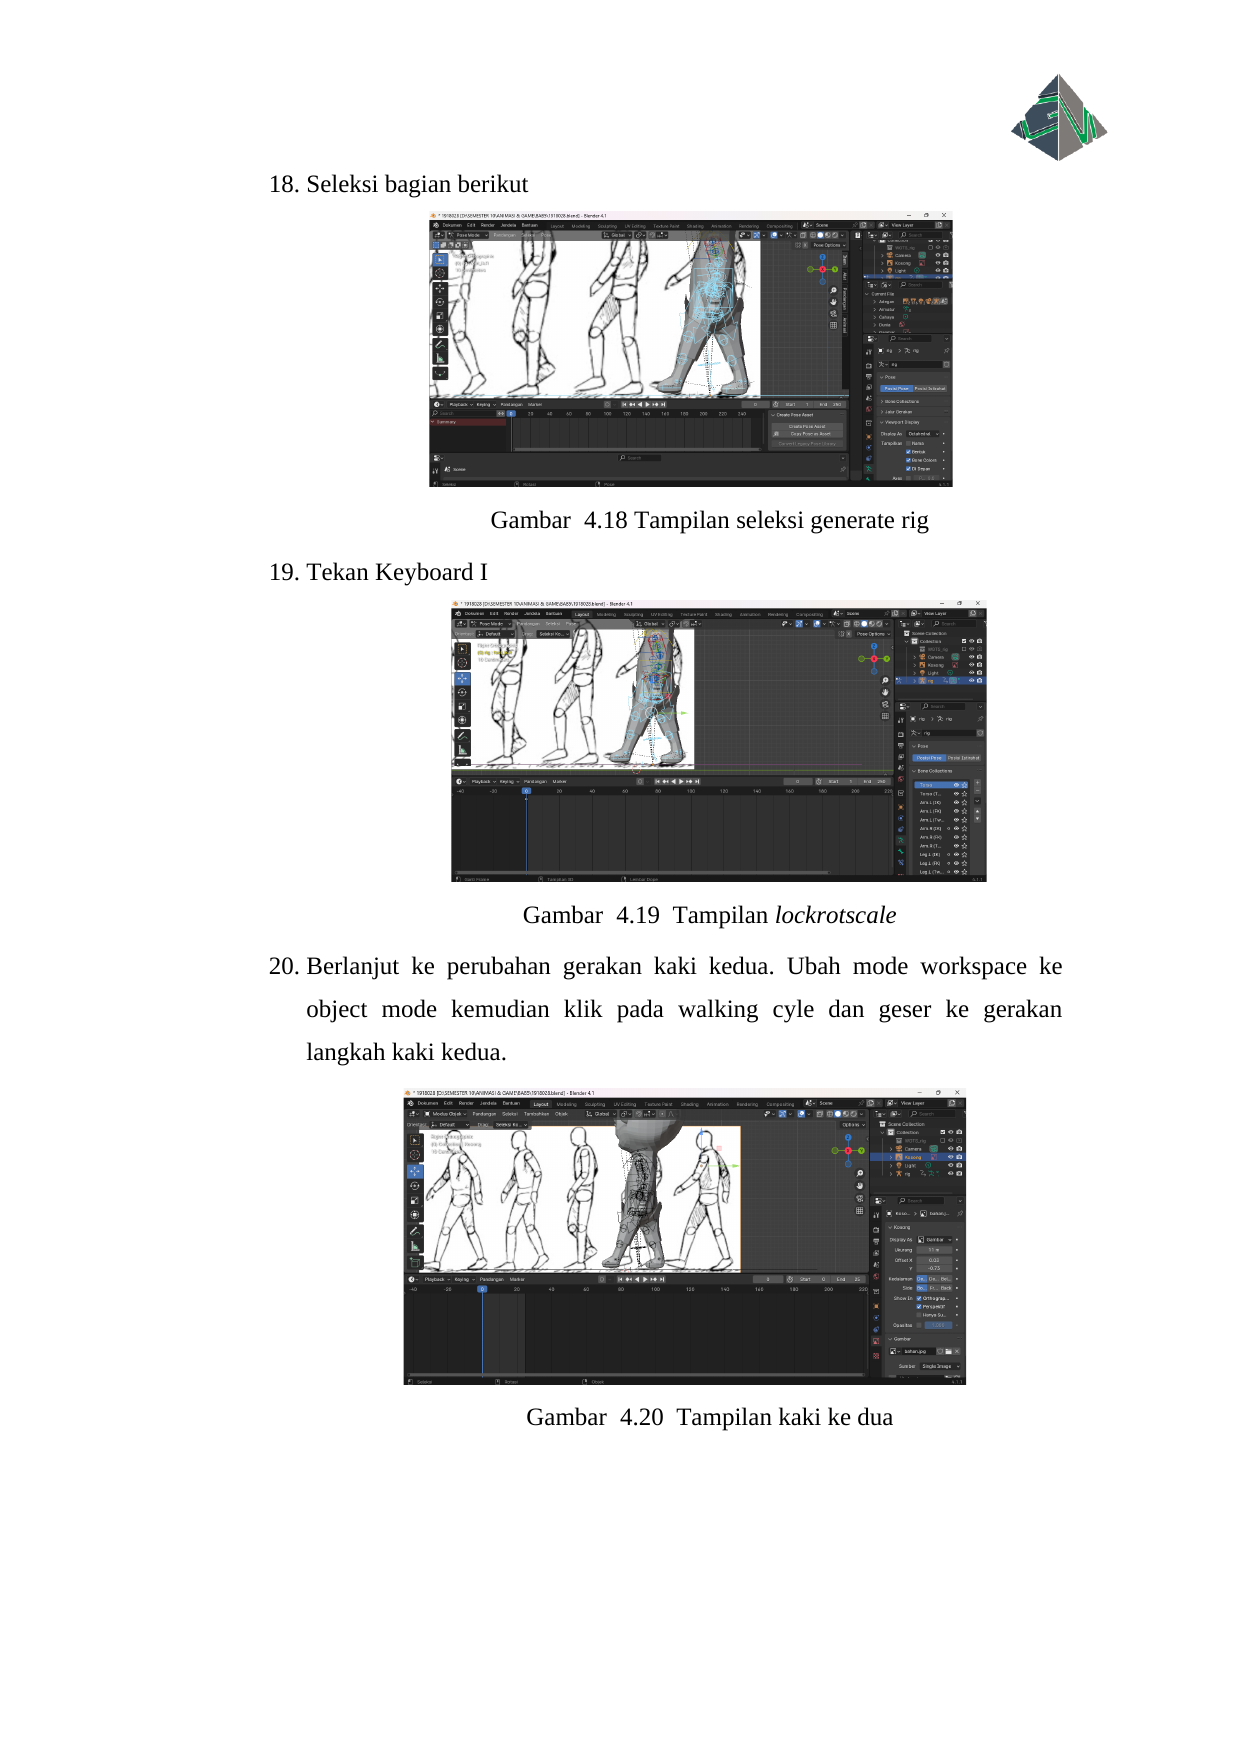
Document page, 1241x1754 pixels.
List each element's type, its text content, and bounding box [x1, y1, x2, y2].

picture [1010, 73, 1108, 161]
subtitle Gambar 4.20 Tampilan kaki ke dua [344, 1402, 1076, 1431]
list Tekan Keyboard I [269, 557, 1063, 586]
picture [429, 211, 953, 487]
list Seleksi bagian berikut [269, 169, 1063, 197]
subtitle Gambar 4.18 Tampilan seleksi generate rig [344, 505, 1076, 534]
subtitle Gambar 4.19 Tampilan lockrotscale [344, 900, 1076, 928]
picture [451, 600, 987, 882]
list Berlanjut ke perubahan gerakan kaki kedua. Ubah mode workspace ke object mode kemudian klik pada walking cyle dan geser ke gerakan langkah kaki kedua. [269, 951, 1063, 1066]
picture [403, 1088, 967, 1385]
